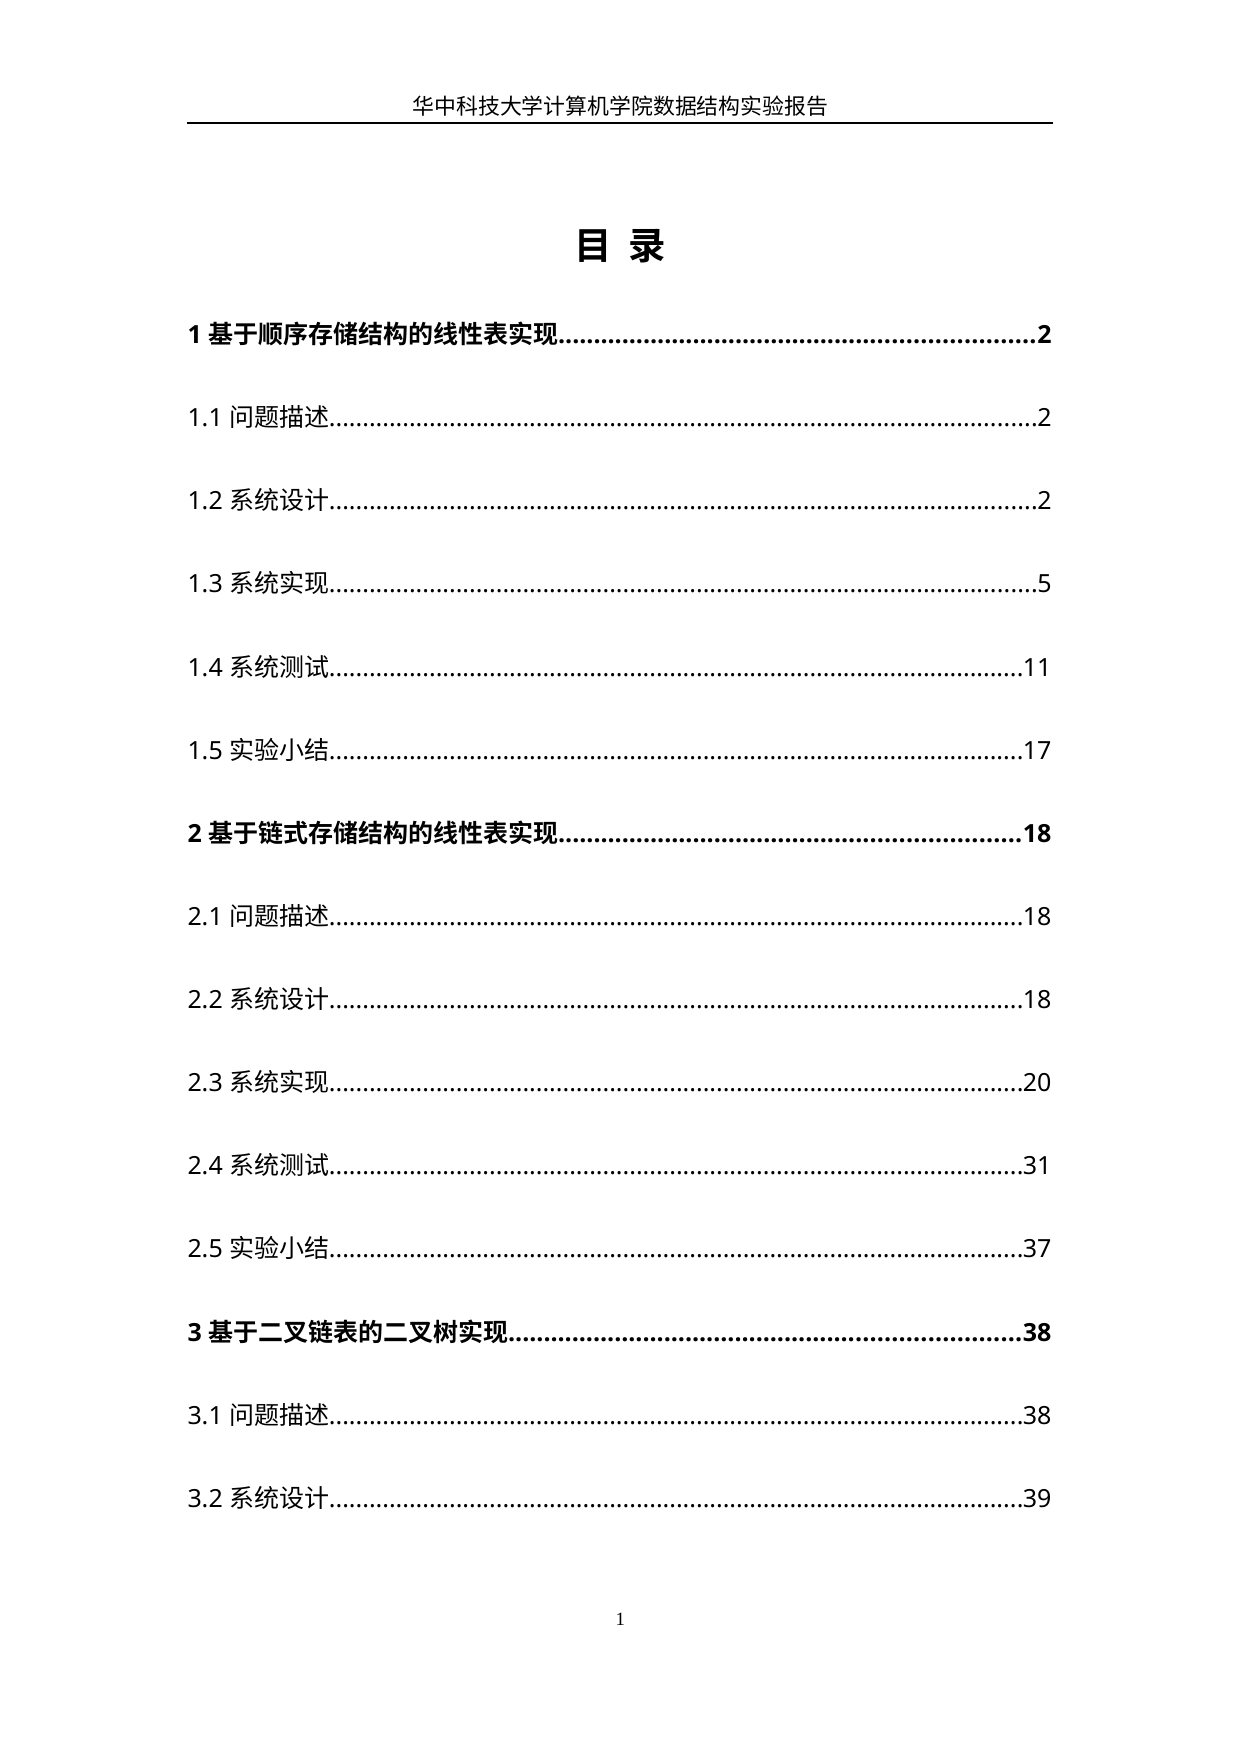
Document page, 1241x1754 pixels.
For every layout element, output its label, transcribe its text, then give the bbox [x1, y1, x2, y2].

text 2.4 系统测试 31 [187, 1131, 1053, 1196]
text 1.1 问题描述 2 [187, 383, 1053, 448]
text 2 基于链式存储结构的线性表实现 18 [187, 799, 1053, 864]
text 1.3 系统实现 5 [187, 549, 1053, 614]
text 2.1 问题描述 18 [187, 882, 1053, 947]
text 目 录 [187, 211, 1053, 276]
text 1.2 系统设计 2 [187, 466, 1053, 531]
text 1 基于顺序存储结构的线性表实现 2 [187, 300, 1053, 365]
text 3.2 系统设计 39 [187, 1464, 1053, 1529]
text 2.3 系统实现 20 [187, 1048, 1053, 1113]
text 2.5 实验小结 37 [187, 1214, 1053, 1279]
text 3.1 问题描述 38 [187, 1381, 1053, 1446]
text 3 基于二叉链表的二叉树实现 38 [187, 1298, 1053, 1363]
text 1.4 系统测试 11 [187, 633, 1053, 698]
text 1.5 实验小结 17 [187, 716, 1053, 781]
text 2.2 系统设计 18 [187, 965, 1053, 1030]
